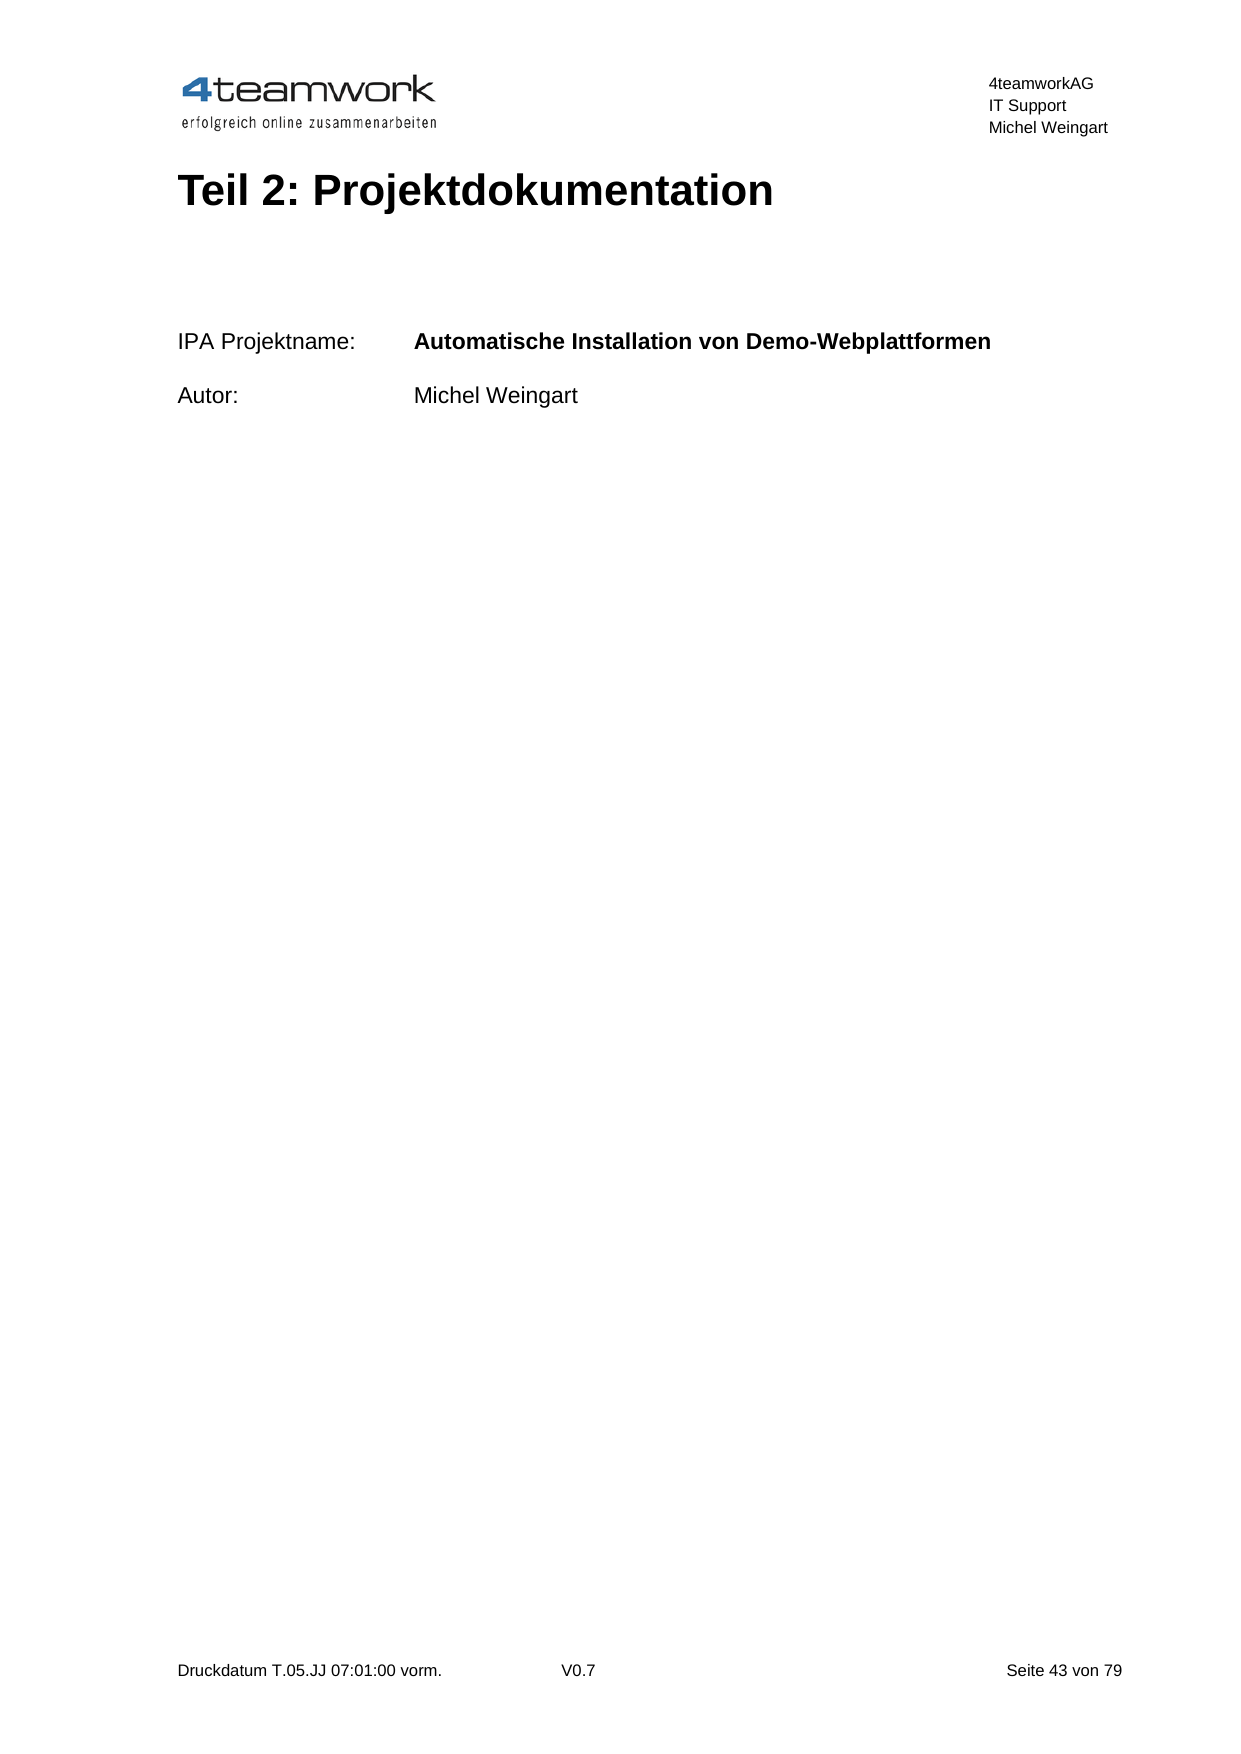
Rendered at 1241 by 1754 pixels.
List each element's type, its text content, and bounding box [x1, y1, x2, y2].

title Teil 2: Projektdokumentation [177, 165, 1122, 215]
text IPA Projektname: Automatische Installation von Demo-Webplattformen [177, 328, 1122, 355]
text Autor: Michel Weingart [177, 382, 1122, 408]
picture [177, 69, 440, 134]
